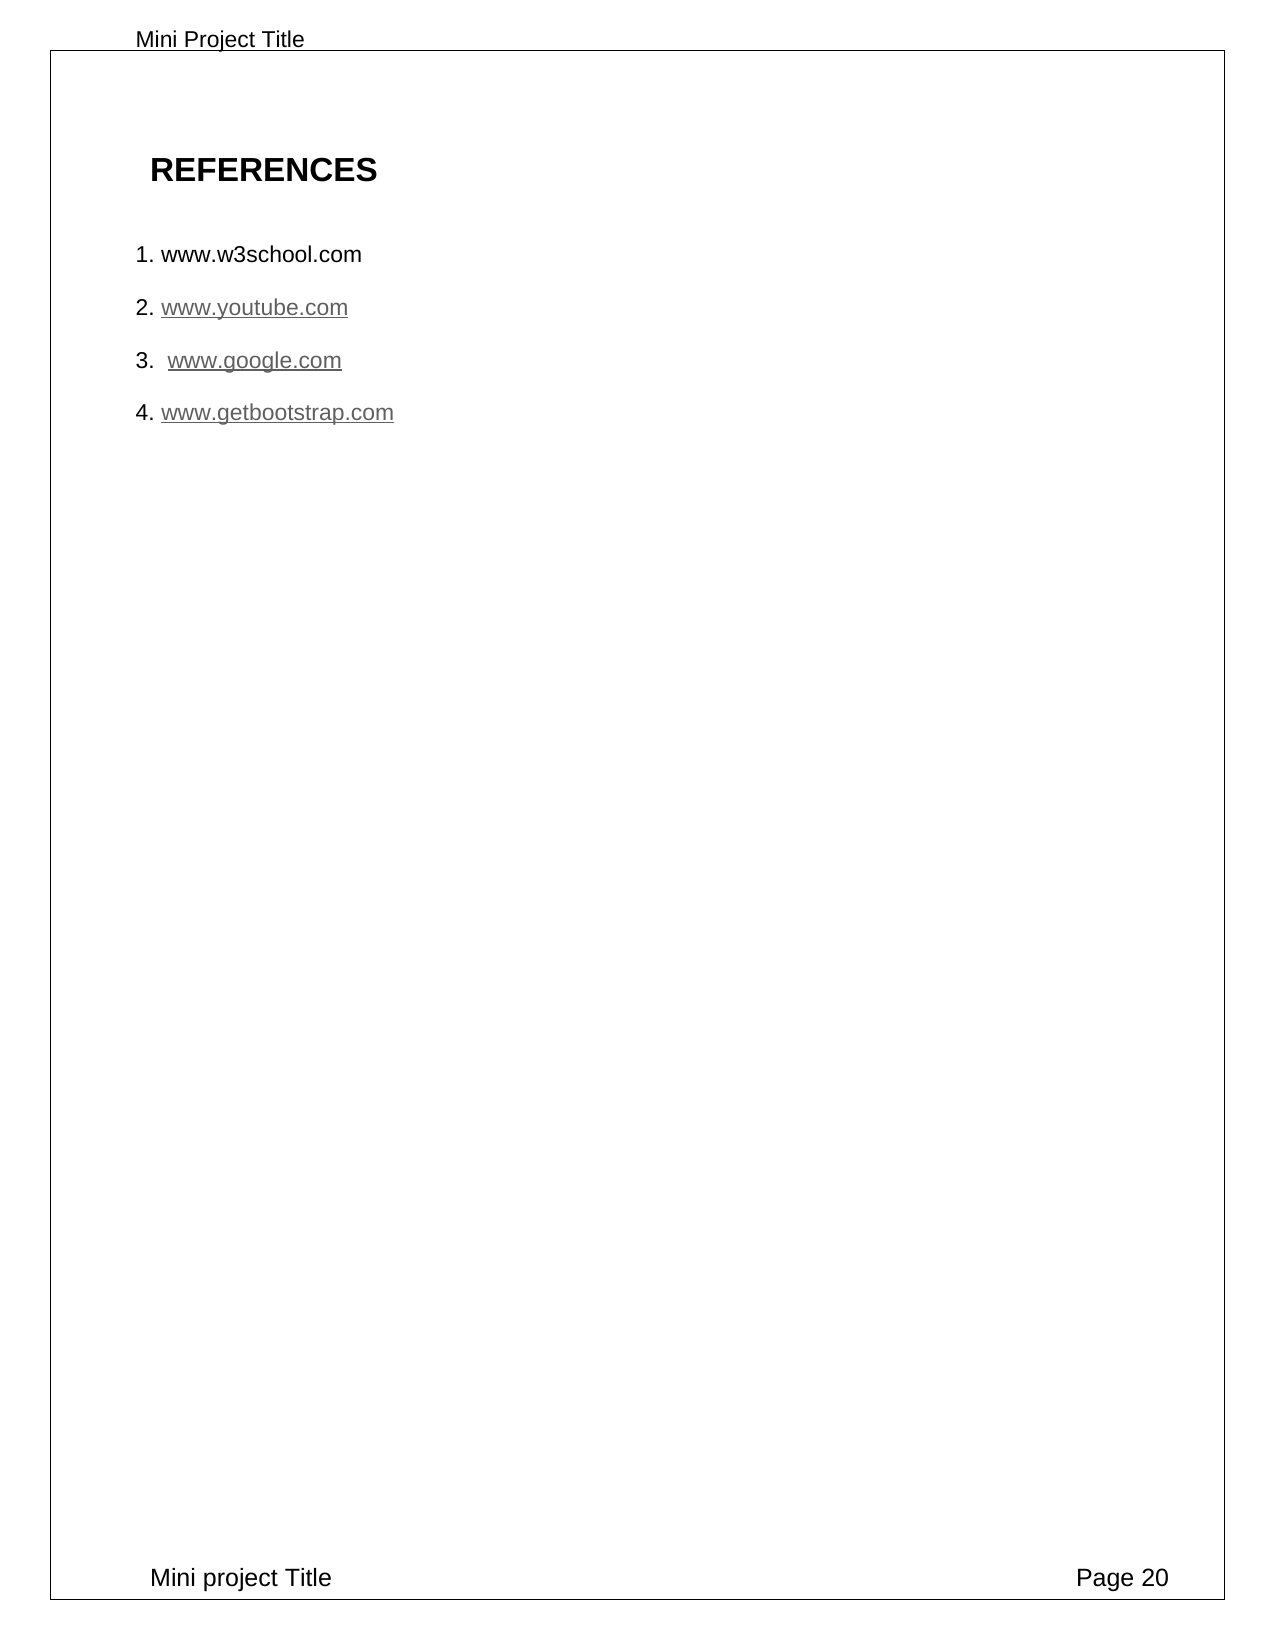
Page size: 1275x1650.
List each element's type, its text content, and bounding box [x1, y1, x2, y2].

text 2. www.youtube.com [135, 294, 1183, 320]
text 3. www.google.com [135, 347, 1183, 373]
text 4. www.getbootstrap.com [135, 399, 1183, 426]
text 1. www.w3school.com [135, 241, 1183, 268]
subtitle REFERENCES [150, 150, 1183, 188]
